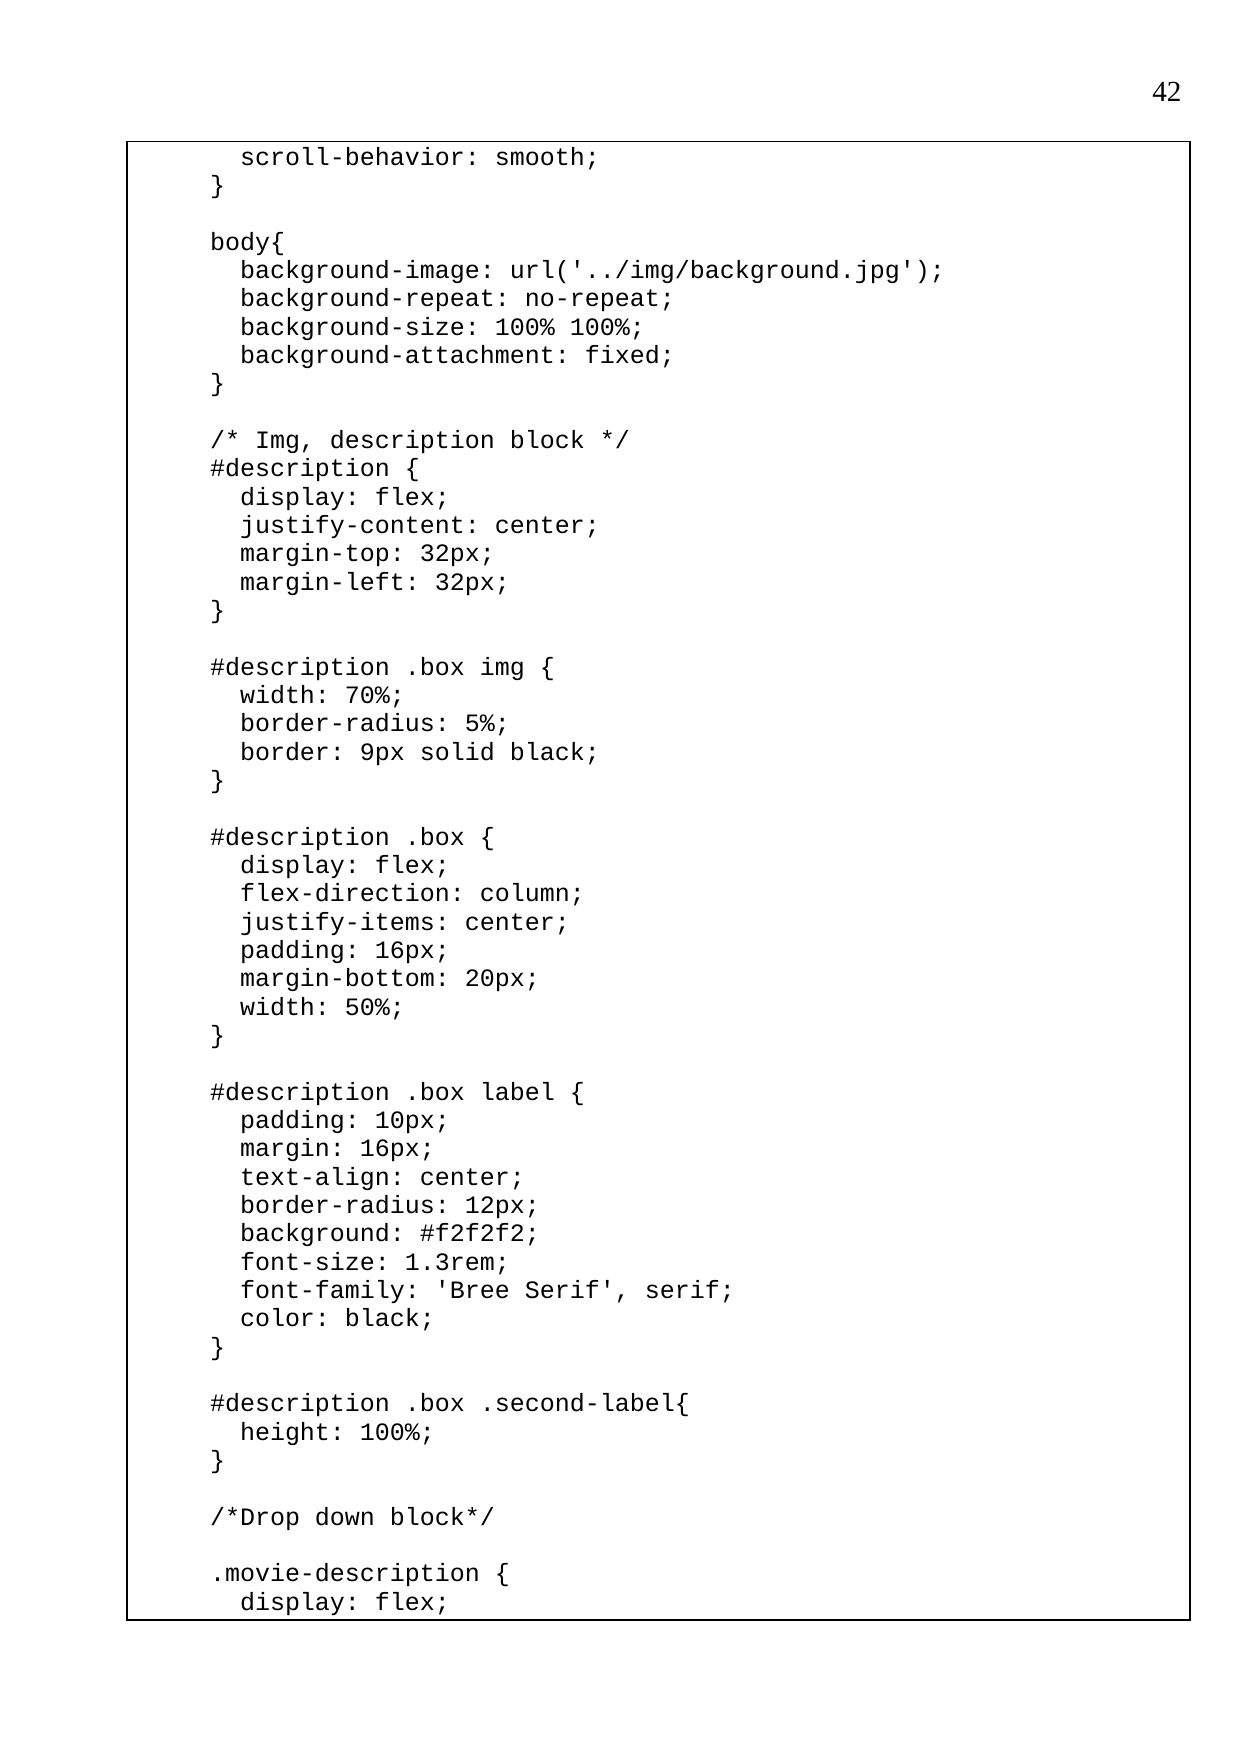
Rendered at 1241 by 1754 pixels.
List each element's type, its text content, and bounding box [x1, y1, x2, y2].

text background: #f2f2f2; [136, 1221, 1181, 1249]
text justify-content: center; [136, 512, 1181, 541]
text display: flex; [136, 484, 1181, 512]
text background-image: url('../img/background.jpg'); [136, 257, 1181, 286]
text border-radius: 12px; [136, 1192, 1181, 1221]
text #description .box img { [136, 654, 1181, 682]
text } [136, 767, 1181, 796]
text display: flex; [128, 1586, 1189, 1619]
text } [136, 371, 1181, 399]
text } [136, 1334, 1181, 1362]
text width: 70%; [136, 682, 1181, 711]
text #description .box { [136, 824, 1181, 852]
text width: 50%; [136, 994, 1181, 1022]
text margin-bottom: 20px; [136, 966, 1181, 994]
text text-align: center; [136, 1164, 1181, 1192]
text padding: 10px; [136, 1107, 1181, 1136]
text color: black; [136, 1306, 1181, 1334]
text } [136, 597, 1181, 626]
text margin-top: 32px; [136, 541, 1181, 569]
text margin-left: 32px; [136, 569, 1181, 597]
text border: 9px solid black; [136, 739, 1181, 767]
text background-size: 100% 100%; [136, 314, 1181, 342]
text } [136, 1447, 1181, 1476]
text background-repeat: no-repeat; [136, 286, 1181, 314]
text margin: 16px; [136, 1136, 1181, 1164]
text font-family: 'Bree Serif', serif; [136, 1277, 1181, 1306]
text background-attachment: fixed; [136, 342, 1181, 371]
text .movie-description { [136, 1561, 1181, 1586]
text /*Drop down block*/ [136, 1504, 1181, 1532]
text display: flex; [136, 852, 1181, 881]
text #description { [136, 456, 1181, 484]
text /* Img, description block */ [136, 427, 1181, 456]
text #description .box label { [136, 1079, 1181, 1107]
text border-radius: 5%; [136, 711, 1181, 739]
text scroll-behavior: smooth; [128, 142, 1189, 172]
text padding: 16px; [136, 937, 1181, 966]
text } [136, 172, 1181, 201]
text font-size: 1.3rem; [136, 1249, 1181, 1277]
text justify-items: center; [136, 909, 1181, 937]
text height: 100%; [136, 1419, 1181, 1447]
text } [136, 1022, 1181, 1051]
text flex-direction: column; [136, 881, 1181, 909]
text #description .box .second-label{ [136, 1391, 1181, 1419]
text body{ [136, 229, 1181, 257]
